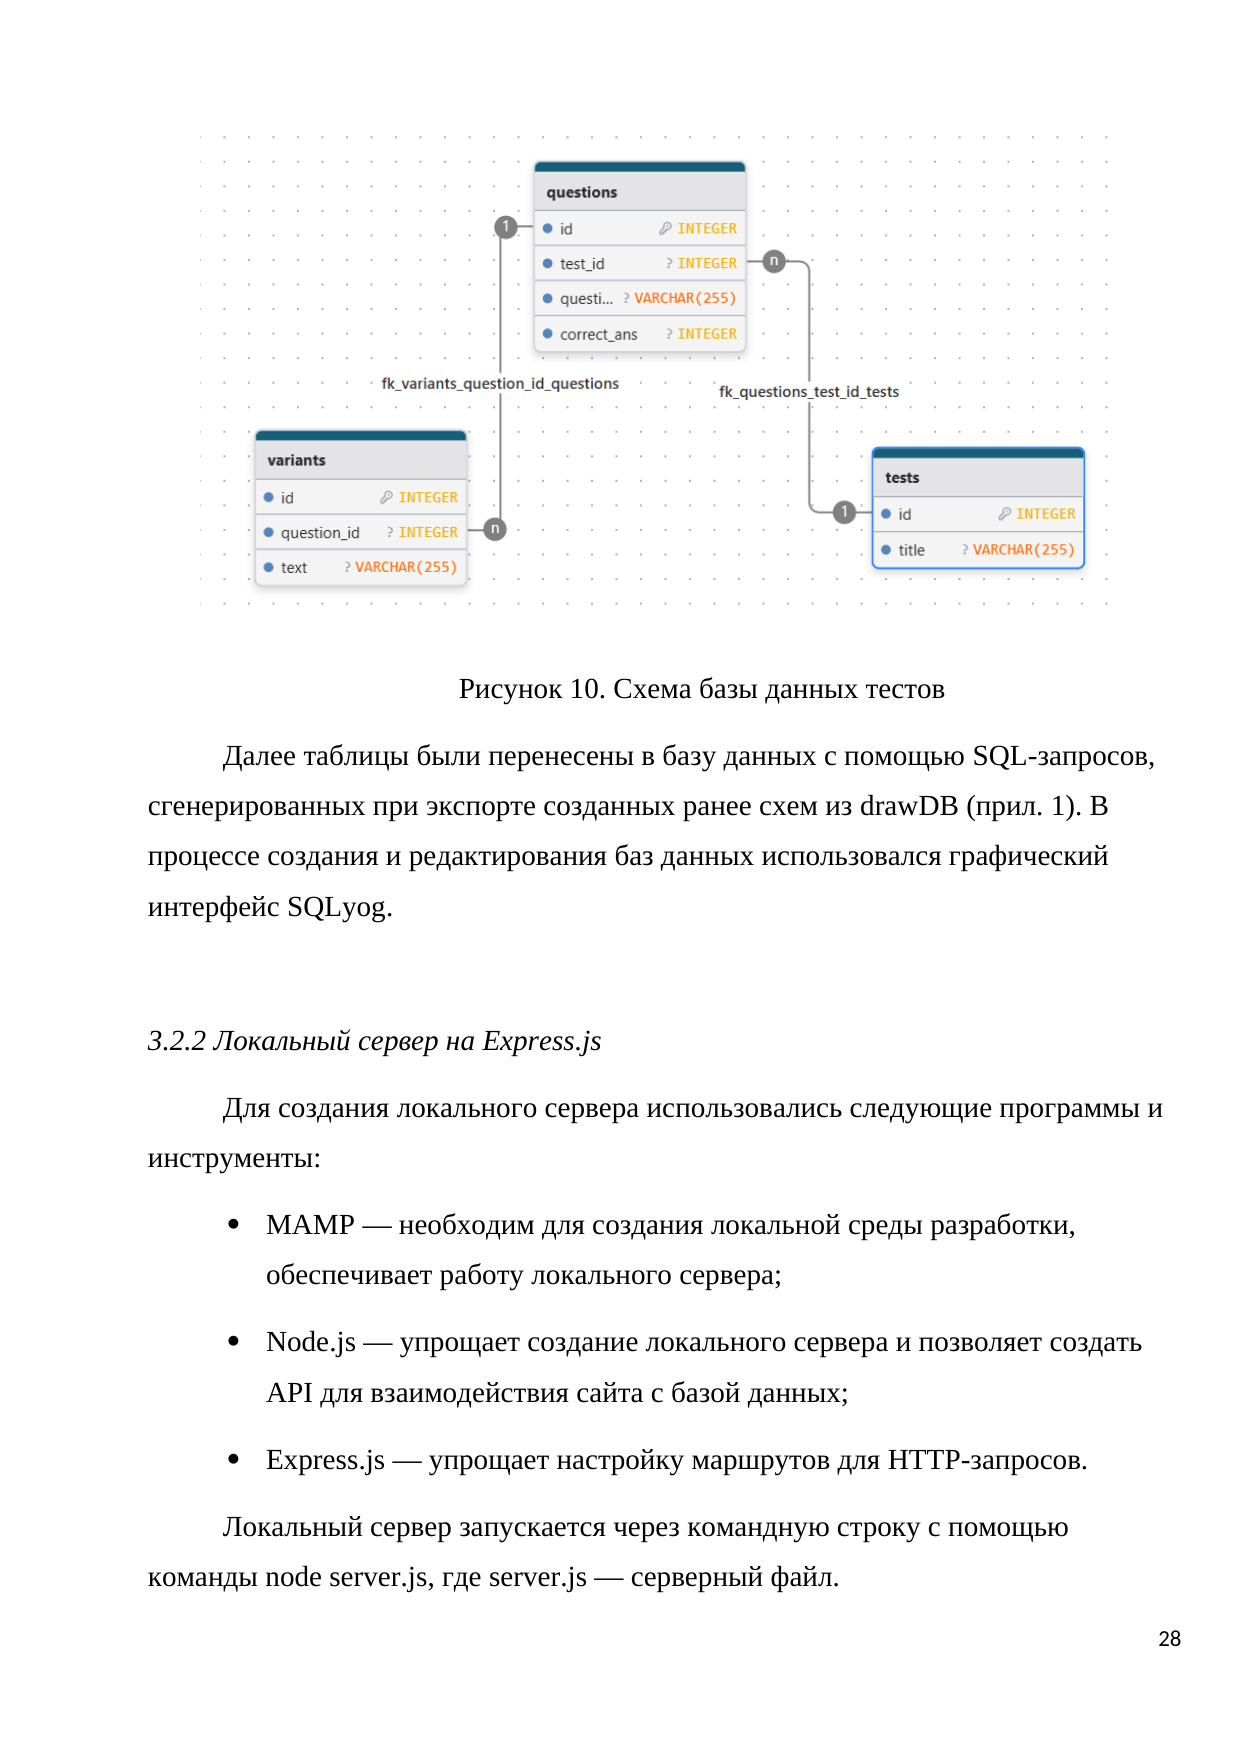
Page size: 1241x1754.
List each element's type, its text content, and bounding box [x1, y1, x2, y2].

text Локальный сервер запускается через командную строку с помощью команды node server.js, где server.js — серверный файл. [148, 1509, 1181, 1593]
picture [200, 127, 1129, 621]
list MAMP — необходим для создания локальной среды разработки, обеспечивает работу локального сервера; [228, 1207, 1181, 1291]
text Далее таблицы были перенесены в базу данных с помощью SQL-запросов, сгенерированных при экспорте созданных ранее схем из drawDB (прил. 1). В процессе создания и редактирования баз данных использовался графический интерфейс SQLyog. [148, 738, 1181, 922]
subtitle 3.2.2 Локальный сервер на Express.js [148, 1023, 1181, 1056]
text Для создания локального сервера использовались следующие программы и инструменты: [148, 1090, 1181, 1173]
list Node.js — упрощает создание локального сервера и позволяет создать API для взаимодействия сайта с базой данных; [228, 1324, 1181, 1408]
list Express.js — упрощает настройку маршрутов для HTTP-запросов. [228, 1442, 1181, 1475]
